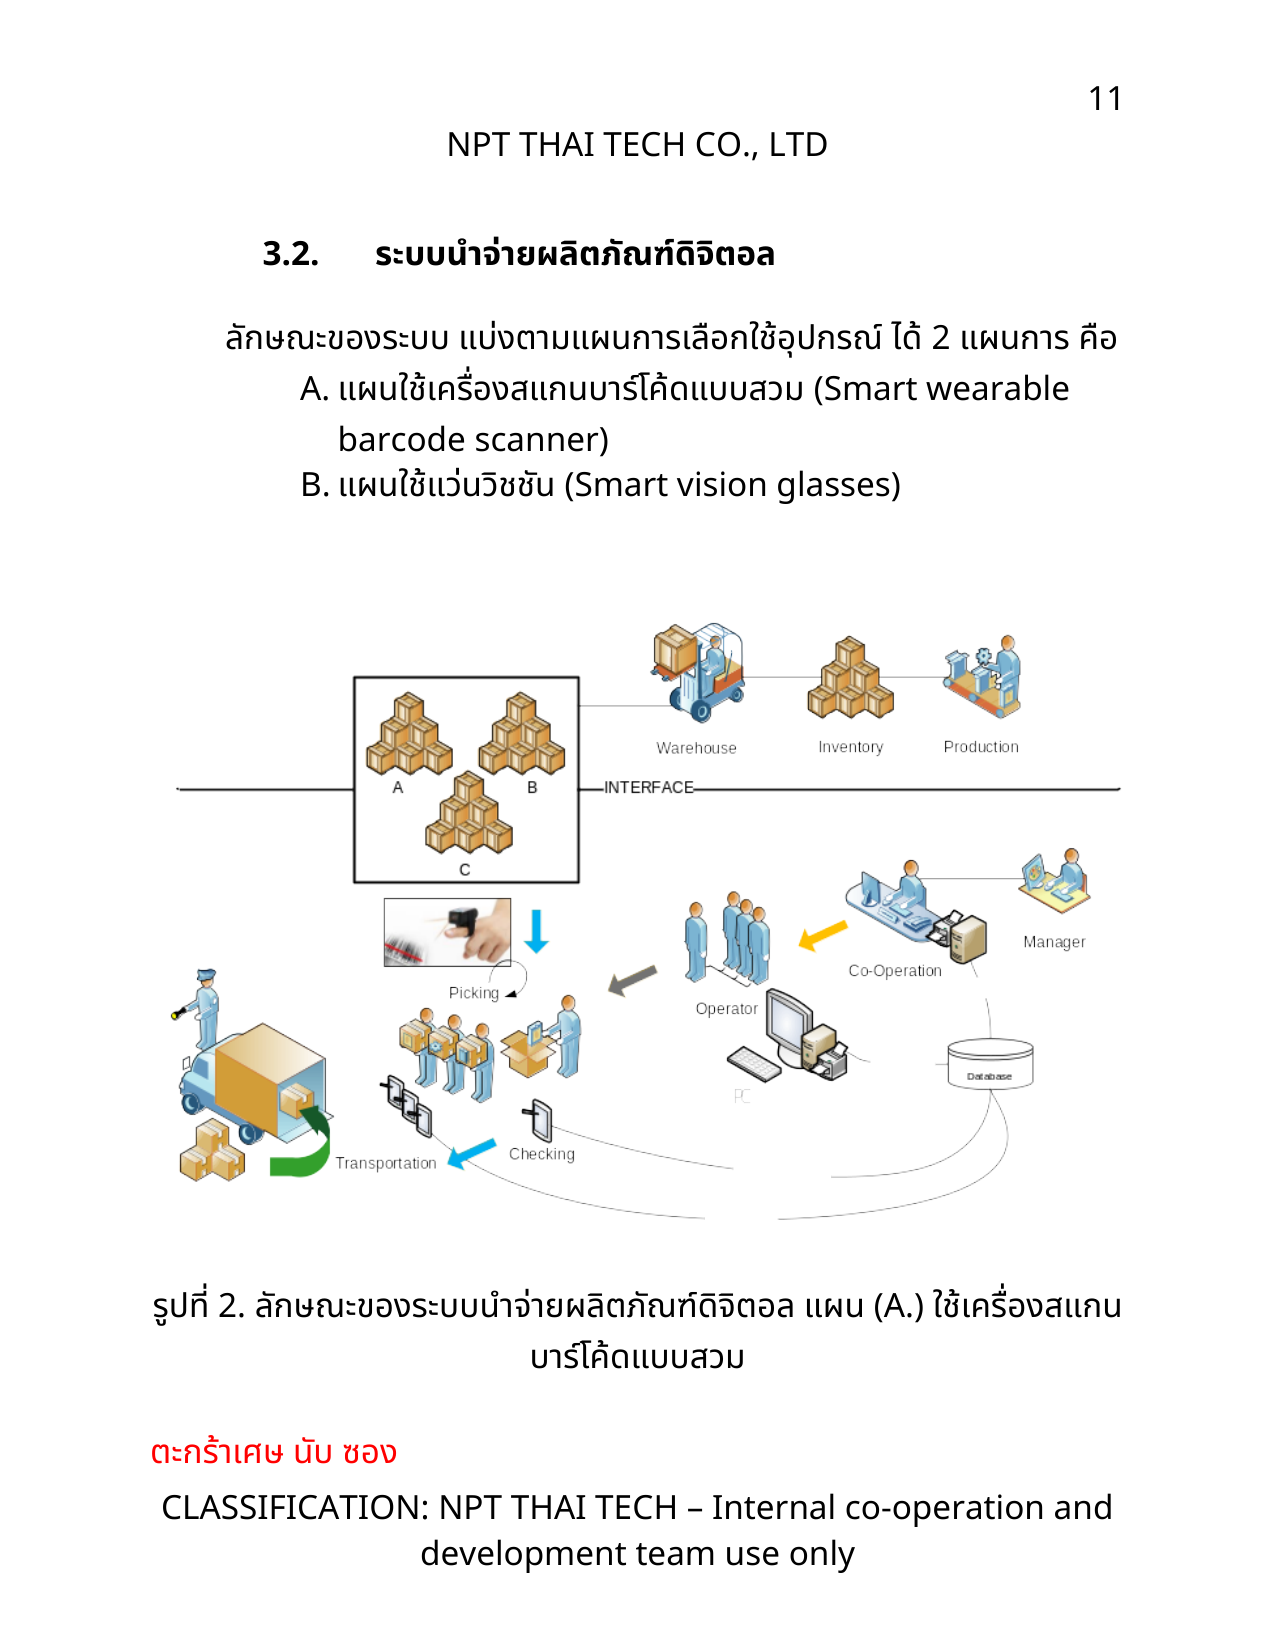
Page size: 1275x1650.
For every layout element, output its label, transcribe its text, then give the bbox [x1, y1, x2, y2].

list แผนใช้เครื่องสแกนบาร์โค้ดแบบสวม (Smart wearable barcode scanner) [300, 365, 1125, 461]
list แผนใช้แว่นวิชชัน (Smart vision glasses) [300, 461, 1125, 511]
text ลักษณะของระบบ แบ่งตามแผนการเลือกใช้อุปกรณ์ ได้ 2 แผนการ คือ [150, 314, 1125, 365]
text รูปที่ 2. ลักษณะของระบบนำจ่ายผลิตภัณฑ์ดิจิตอล แผน (A.) ใช้เครื่องสแกนบาร์โค้ดแบบสวม [150, 1282, 1125, 1383]
subtitle ระบบนำจ่ายผลิตภัณฑ์ดิจิตอล [262, 230, 1125, 281]
text ตะกร้าเศษ นับ ซอง [150, 1428, 1125, 1479]
